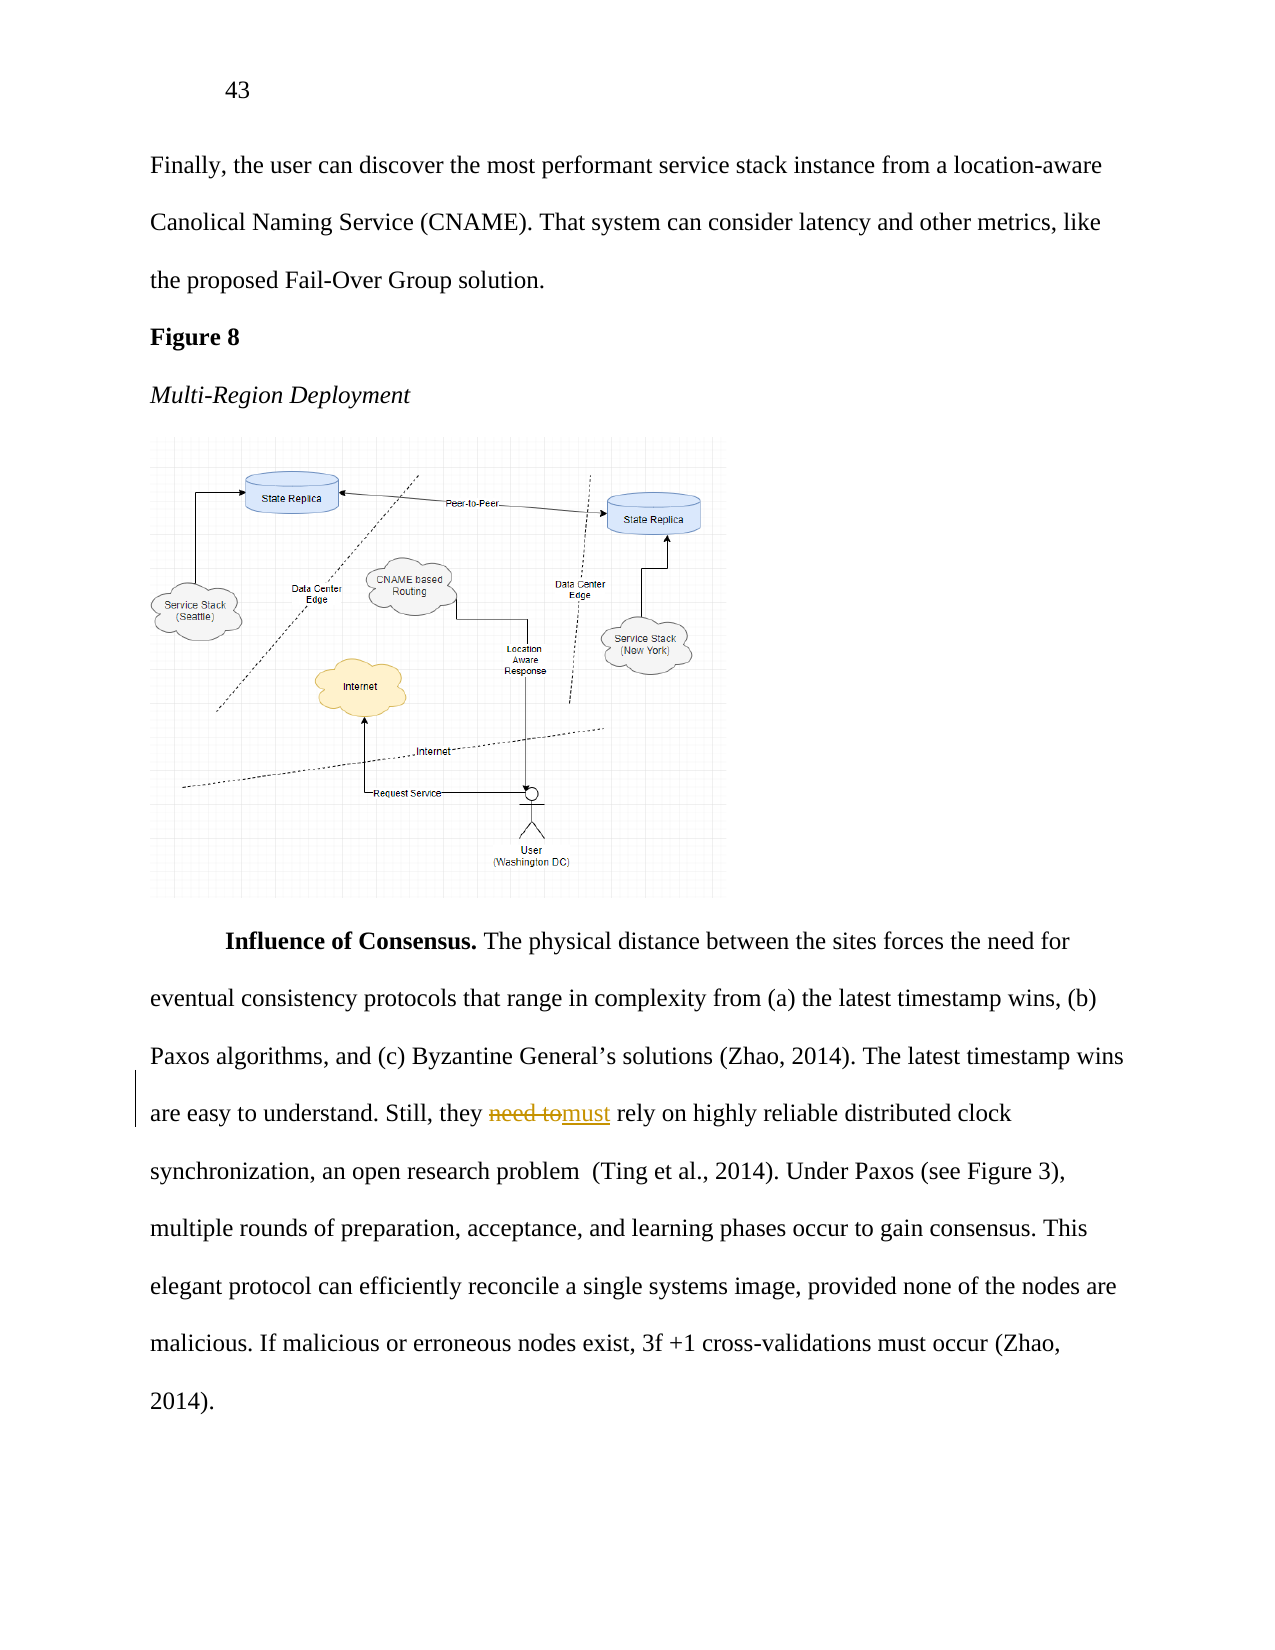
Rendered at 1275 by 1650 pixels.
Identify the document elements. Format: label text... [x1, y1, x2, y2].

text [150, 150, 1125, 294]
text Influence of Consensus. The physical distance between the sites forces the need for eventual consistency protocols that range in complexity from (a) the latest timestamp wins, (b) Paxos algorithms, and (c) Byzantine General’s solutions. The latest timestamp wins are easy to understand. Still, they rely on highly reliable distributed clock synchronization, an open research problem (Ting et al., 2014). Under Paxos (see Figure 3), multiple rounds of preparation, acceptance, and learning phases occur to gain consensus. This elegant protocol can efficiently reconcile a single systems image, provided none of the nodes are malicious. If malicious or erroneous nodes exist, 3f +1 cross-validations must occur. [150, 926, 1125, 1415]
picture [150, 437, 727, 898]
